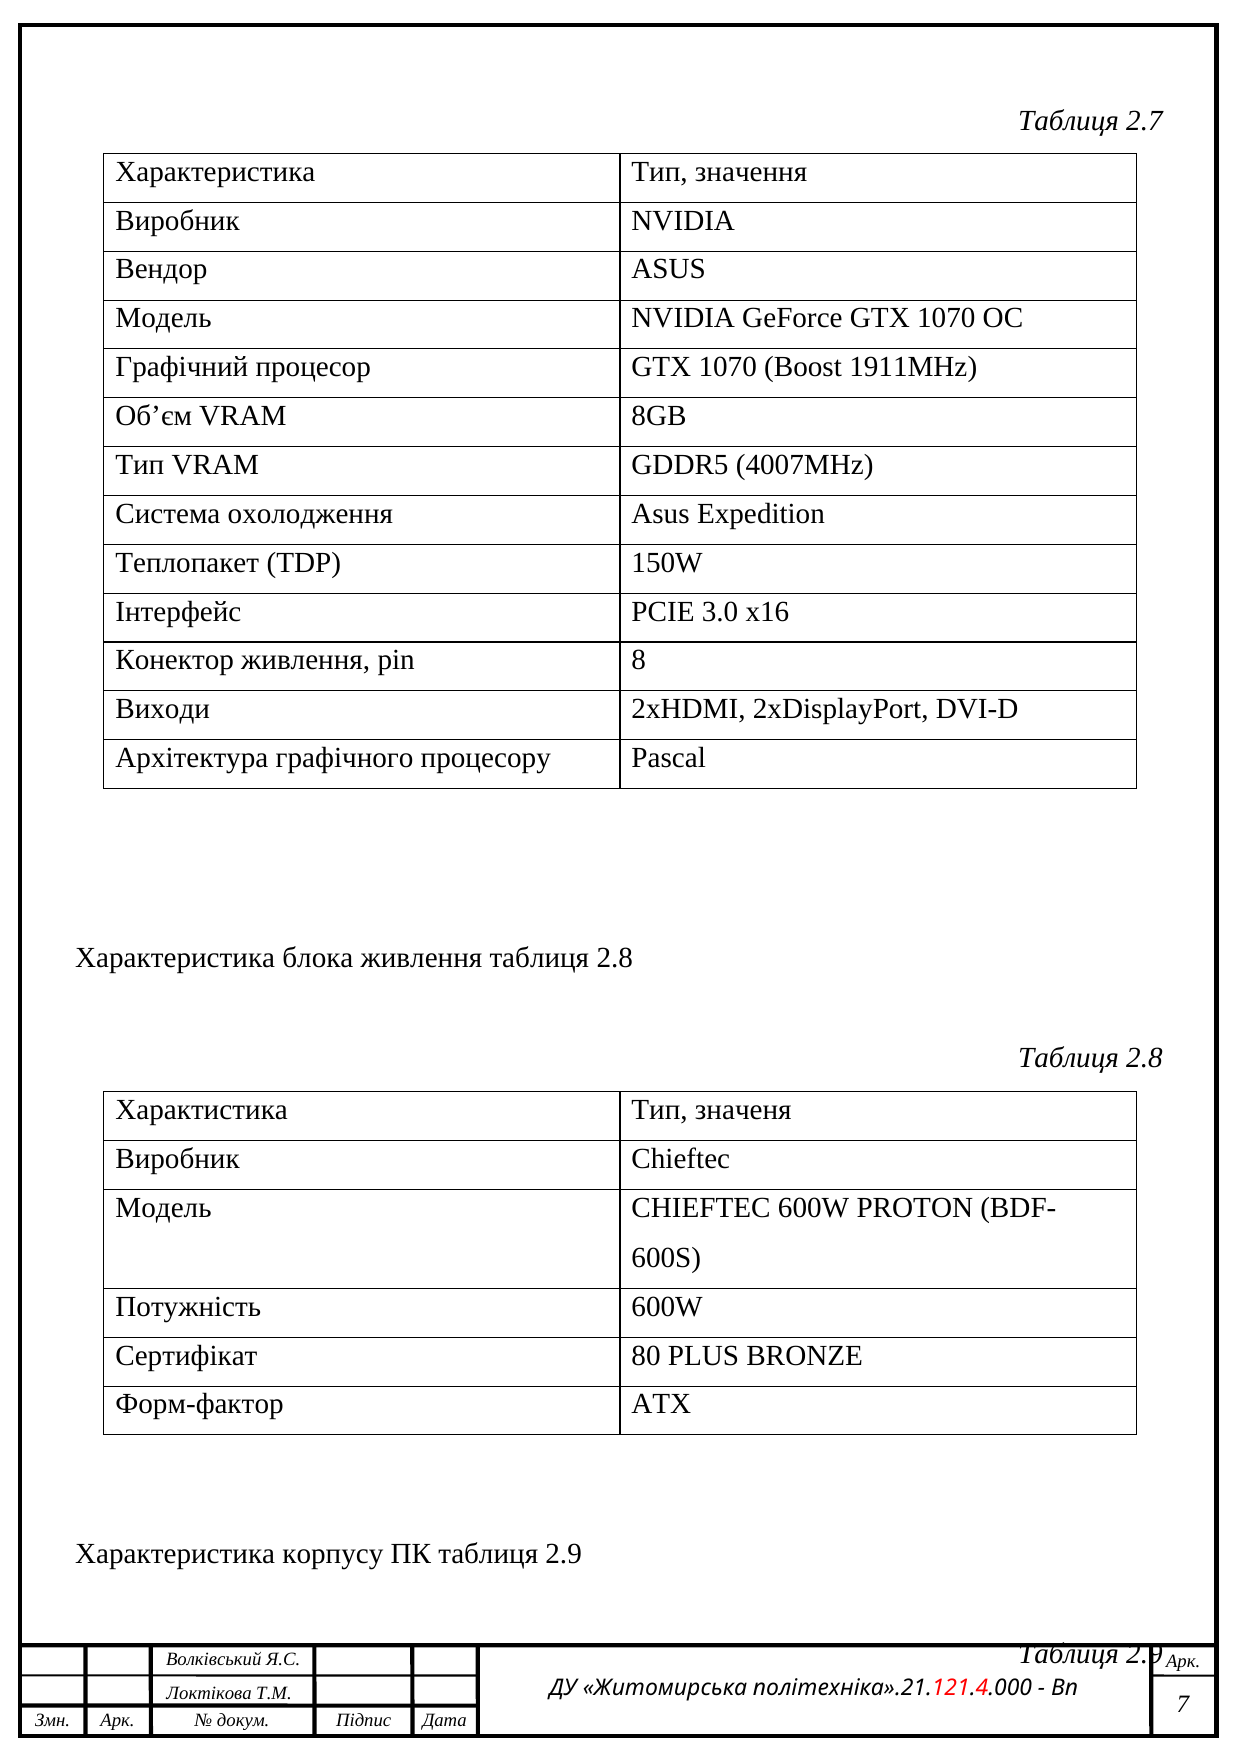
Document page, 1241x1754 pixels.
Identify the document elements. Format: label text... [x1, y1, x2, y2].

table_cell Сертифікат [104, 1338, 619, 1386]
table_cell Виробник [104, 203, 619, 251]
table_cell Chieftec [621, 1141, 1136, 1189]
table_cell Asus Expedition [621, 496, 1136, 544]
table_cell Виробник [104, 1141, 619, 1189]
text Таблиця 2.9 [75, 1637, 1165, 1670]
table_cell Вендор [104, 252, 619, 299]
text Таблиця 2.8 [75, 1041, 1165, 1074]
table_cell Конектор живлення, pin [104, 643, 619, 690]
table_header Характистика [104, 1092, 619, 1140]
table_cell Pascal [621, 740, 1136, 788]
table_header Тип, значення [621, 154, 1136, 202]
table_cell Архітектура графічного процесору [104, 740, 619, 788]
table_cell Форм-фактор [104, 1387, 619, 1434]
table_cell 8GB [621, 398, 1136, 446]
table_cell GTX 1070 (Boost 1911MHz) [621, 349, 1136, 397]
table_cell Інтерфейс [104, 594, 619, 641]
table_cell GDDR5 (4007MHz) [621, 447, 1136, 495]
table_cell Обʼєм VRAM [104, 398, 619, 446]
table_cell ASUS [621, 252, 1136, 299]
table_cell CHIEFTEC 600W PROTON (BDF-600S) [621, 1190, 1136, 1288]
table_cell NVIDIA GeForce GTX 1070 OC [621, 301, 1136, 348]
text Таблиця 2.7 [75, 103, 1165, 136]
table_cell Модель [104, 301, 619, 348]
table_cell 600W [621, 1289, 1136, 1337]
table_header Характеристика [104, 154, 619, 202]
table_cell Потужність [104, 1289, 619, 1337]
table_cell Система охолодження [104, 496, 619, 544]
text Характеристика корпусу ПК таблиця 2.9 [75, 1536, 1165, 1569]
text Характеристика блока живлення таблиця 2.8 [75, 940, 1165, 973]
table_cell Графічний процесор [104, 349, 619, 397]
table_cell 150W [621, 545, 1136, 593]
table_cell NVIDIA [621, 203, 1136, 251]
table_cell PCIE 3.0 x16 [621, 594, 1136, 641]
table_header Тип, значеня [621, 1092, 1136, 1140]
table_cell Виходи [104, 691, 619, 739]
table_cell Теплопакет (TDP) [104, 545, 619, 593]
table_cell ATX [621, 1387, 1136, 1434]
table_cell Модель [104, 1190, 619, 1288]
table_cell 80 PLUS BRONZE [621, 1338, 1136, 1386]
table_cell 2xHDMI, 2xDisplayPort, DVI-D [621, 691, 1136, 739]
table_cell 8 [621, 643, 1136, 690]
table_cell Тип VRAM [104, 447, 619, 495]
